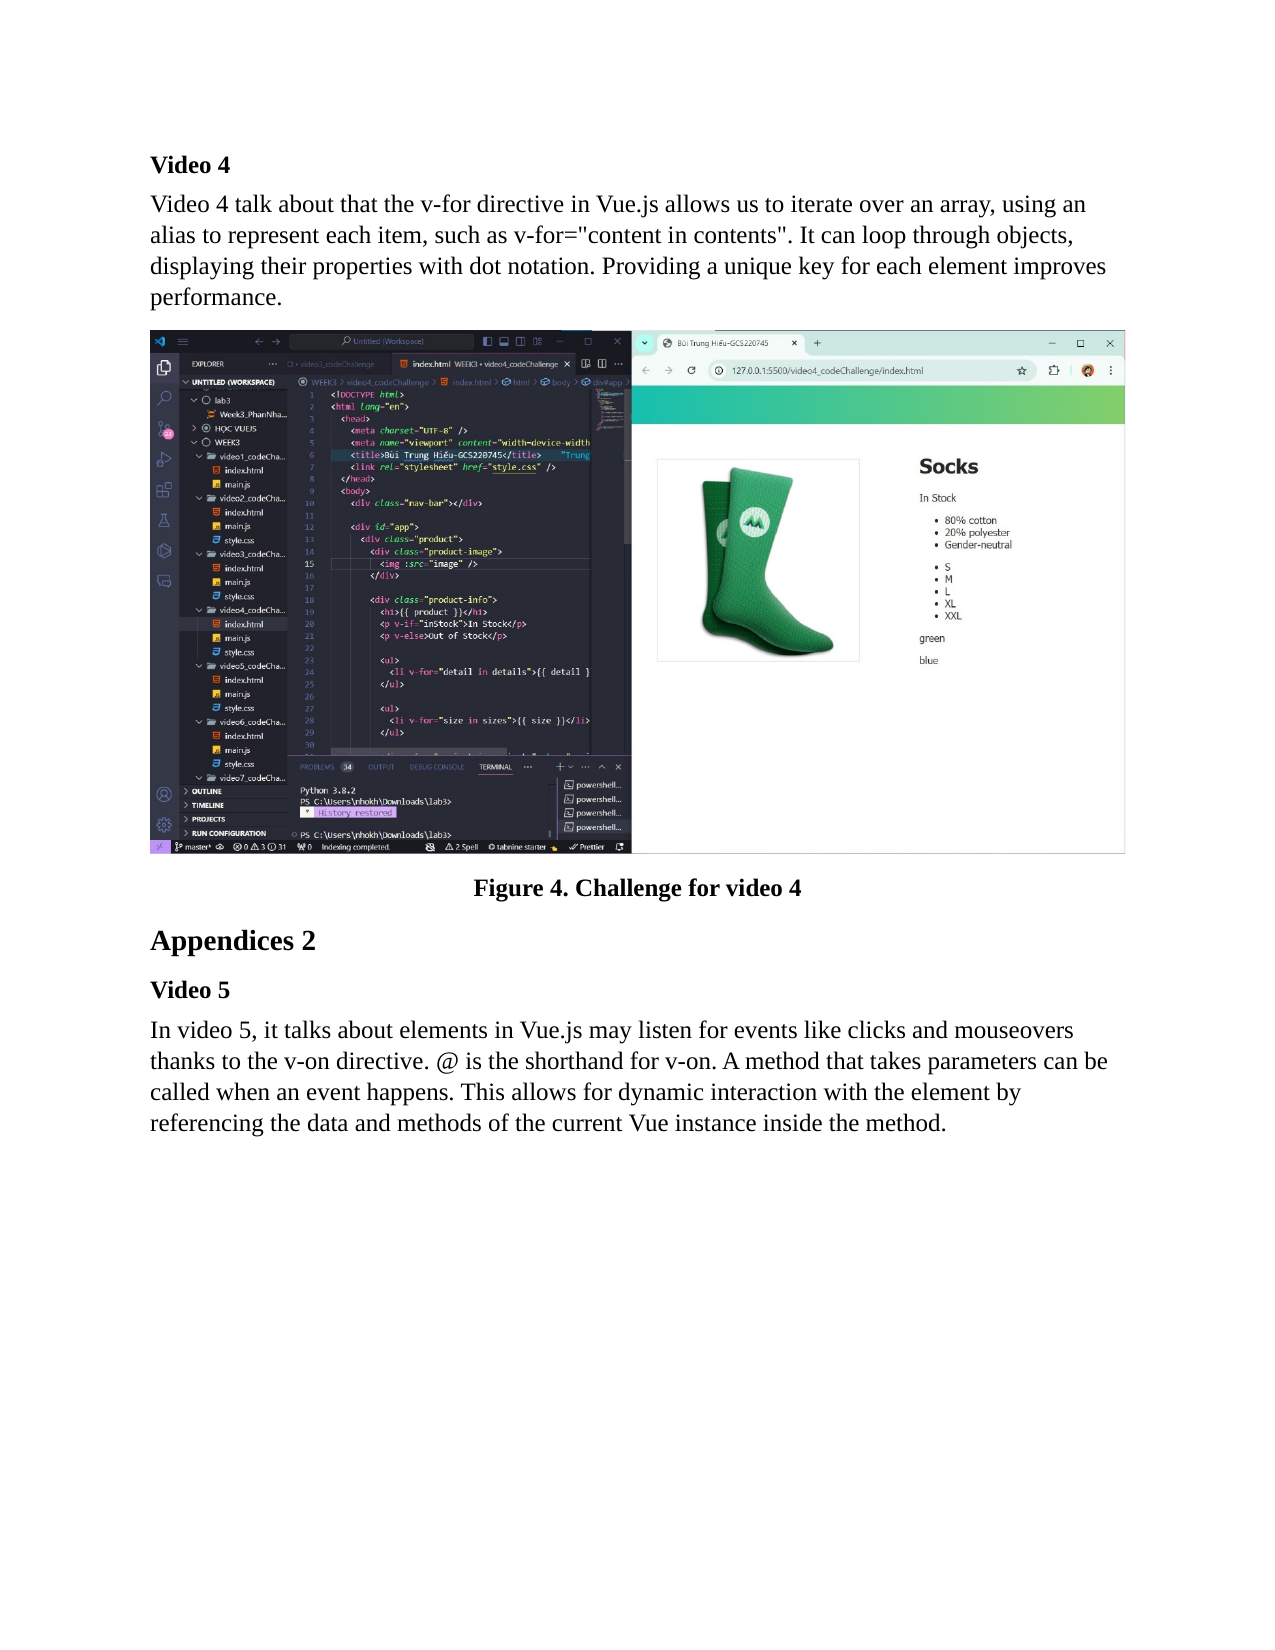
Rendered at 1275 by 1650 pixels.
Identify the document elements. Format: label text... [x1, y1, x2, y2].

subtitle Video 4 [150, 150, 1125, 179]
picture [150, 330, 1125, 854]
text Video 4 talk about that the v-for directive in Vue.js allows us to iterate over an array, using an alias to represent each item, such as v-for="content in contents". It can loop through objects, displaying their properties with dot notation. Providing a unique key for each element improves performance. [150, 189, 1125, 311]
text Figure 4. Challenge for video 4 [150, 873, 1125, 902]
subtitle Video 5 [150, 975, 1125, 1004]
text In video 5, it talks about elements in Vue.js may listen for events like clicks and mouseovers thanks to the v-on directive. @ is the shorthand for v-on. A method that takes parameters can be called when an event happens. This allows for dynamic interaction with the element by referencing the data and methods of the current Vue instance inside the method. [150, 1015, 1125, 1137]
subtitle Appendices 2 [150, 923, 1125, 956]
